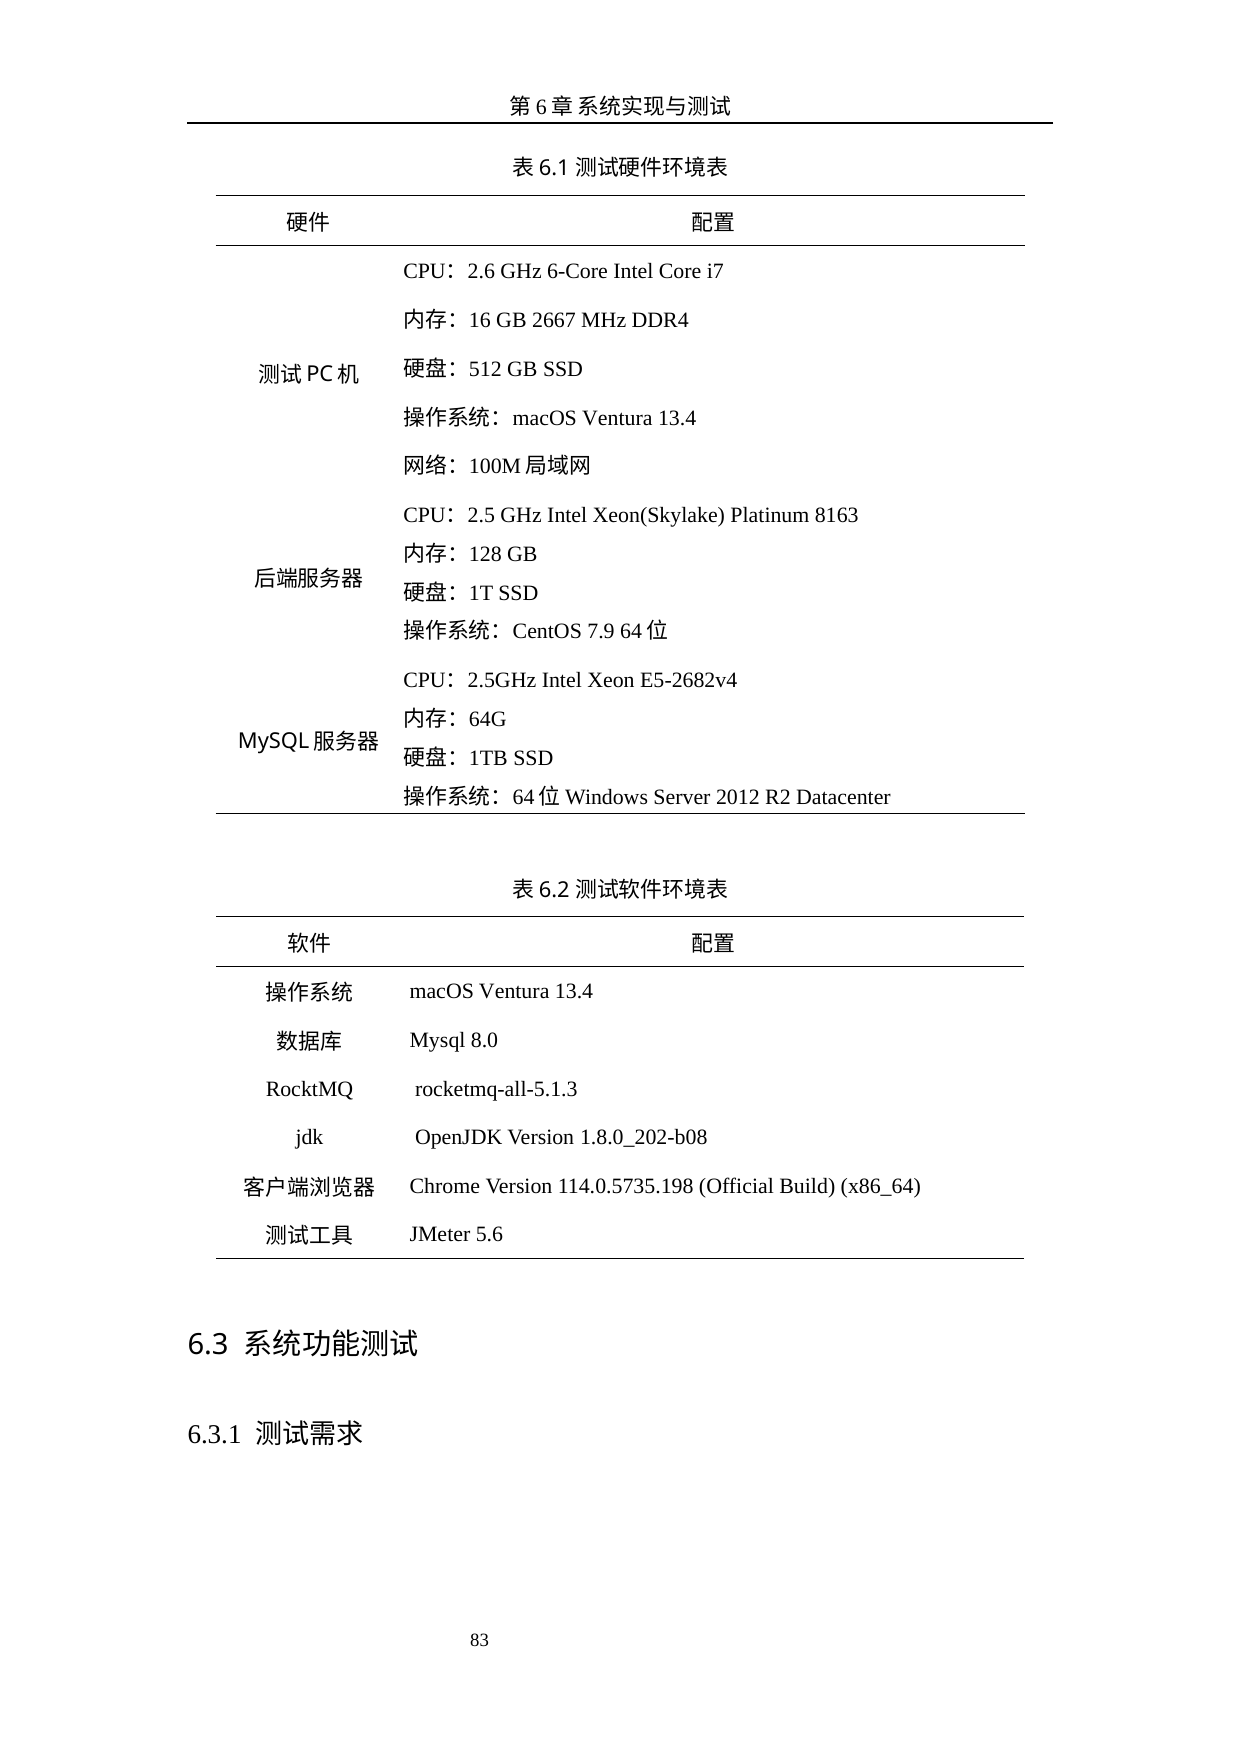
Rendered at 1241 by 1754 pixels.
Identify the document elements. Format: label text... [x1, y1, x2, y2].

table_cell 数据库 [216, 1015, 402, 1064]
table_cell RocktMQ [216, 1064, 402, 1112]
table_cell jdk [216, 1113, 402, 1161]
table_header 硬件 [216, 196, 401, 244]
table_cell 操作系统：macOS Ventura 13.4 [401, 391, 1025, 440]
table_header 配置 [402, 917, 1024, 966]
table_cell Chrome Version 114.0.5735.198 (Official Build) (x86_64) [402, 1161, 1024, 1209]
table_cell 客户端浏览器 [216, 1161, 402, 1209]
table_cell rocketmq-all-5.1.3 [402, 1064, 1024, 1112]
table_cell 操作系统 [216, 967, 402, 1015]
table_cell CPU：2.6 GHz 6-Core Intel Core i7 [401, 246, 1025, 294]
table_cell 内存：16 GB 2667 MHz DDR4 [401, 294, 1025, 343]
table_cell OpenJDK Version 1.8.0_202-b08 [402, 1113, 1024, 1161]
table_cell 网络：100M局域网 [401, 440, 1025, 488]
text 6.3.1 测试需求 [187, 1399, 1053, 1464]
table_cell MySQL服务器 [216, 654, 401, 813]
table_cell JMeter 5.6 [402, 1210, 1024, 1258]
table_cell CPU：2.5GHz Intel Xeon E5-2682v4 内存：64G 硬盘：1TB SSD 操作系统：64位Windows Server 2012 R2 Datacenter [401, 654, 1025, 813]
table_header 配置 [401, 196, 1025, 244]
text 表6.1 测试硬件环境表 [187, 150, 1053, 182]
table_cell 测试工具 [216, 1210, 402, 1258]
table_cell CPU：2.5 GHz Intel Xeon(Skylake) Platinum 8163 内存：128 GB 硬盘：1T SSD 操作系统：CentOS 7.9 64位 [401, 488, 1025, 654]
table_header 软件 [216, 917, 402, 966]
table_cell 测试PC机 [216, 246, 401, 488]
table_cell 硬盘：512 GB SSD [401, 343, 1025, 391]
table_cell Mysql 8.0 [402, 1015, 1024, 1064]
table_cell 后端服务器 [216, 488, 401, 654]
text 6.3 系统功能测试 [187, 1309, 1053, 1374]
text 表6.2 测试软件环境表 [187, 871, 1053, 904]
table_cell macOS Ventura 13.4 [402, 967, 1024, 1015]
